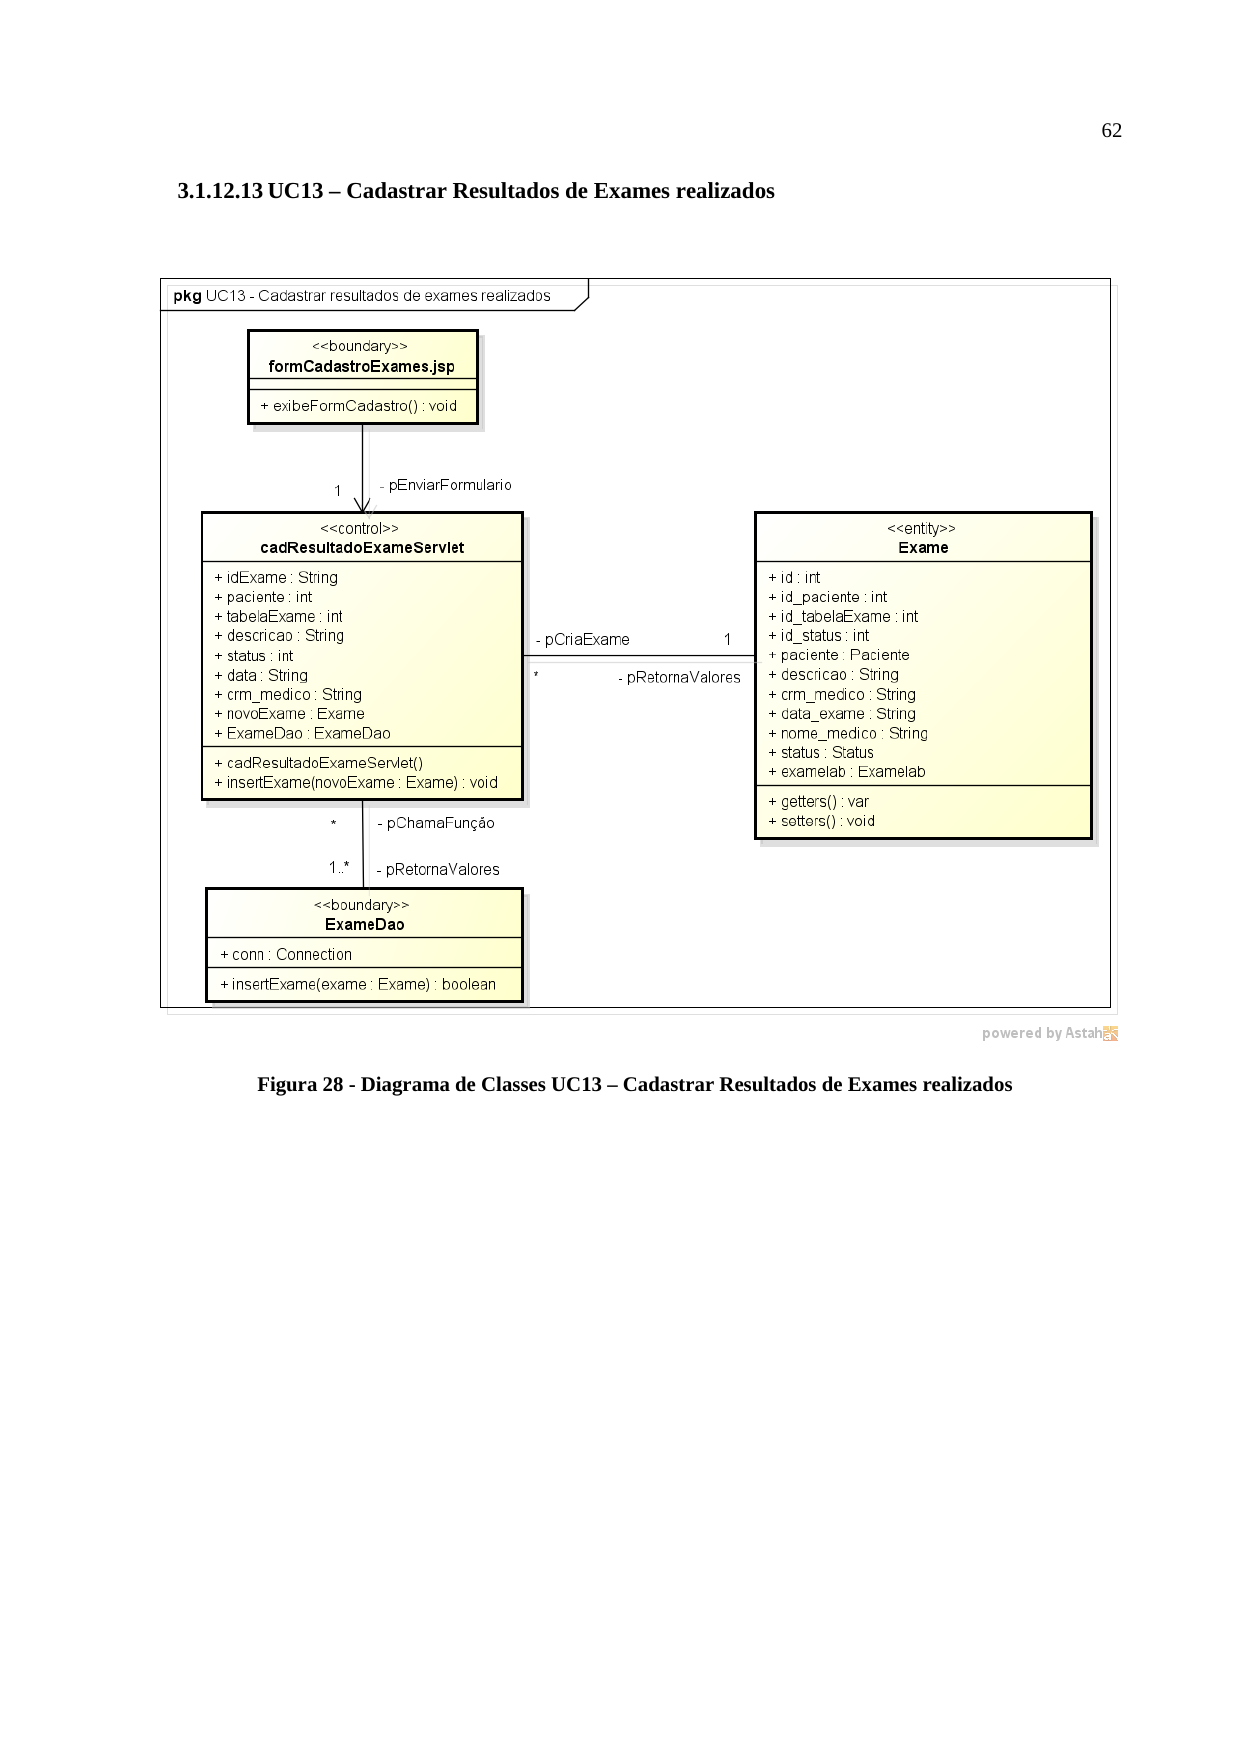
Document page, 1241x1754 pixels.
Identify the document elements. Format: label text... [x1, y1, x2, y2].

subtitle UC13 – Cadastrar Resultados de Exames realizados [177, 177, 1122, 203]
picture [147, 266, 1122, 1045]
